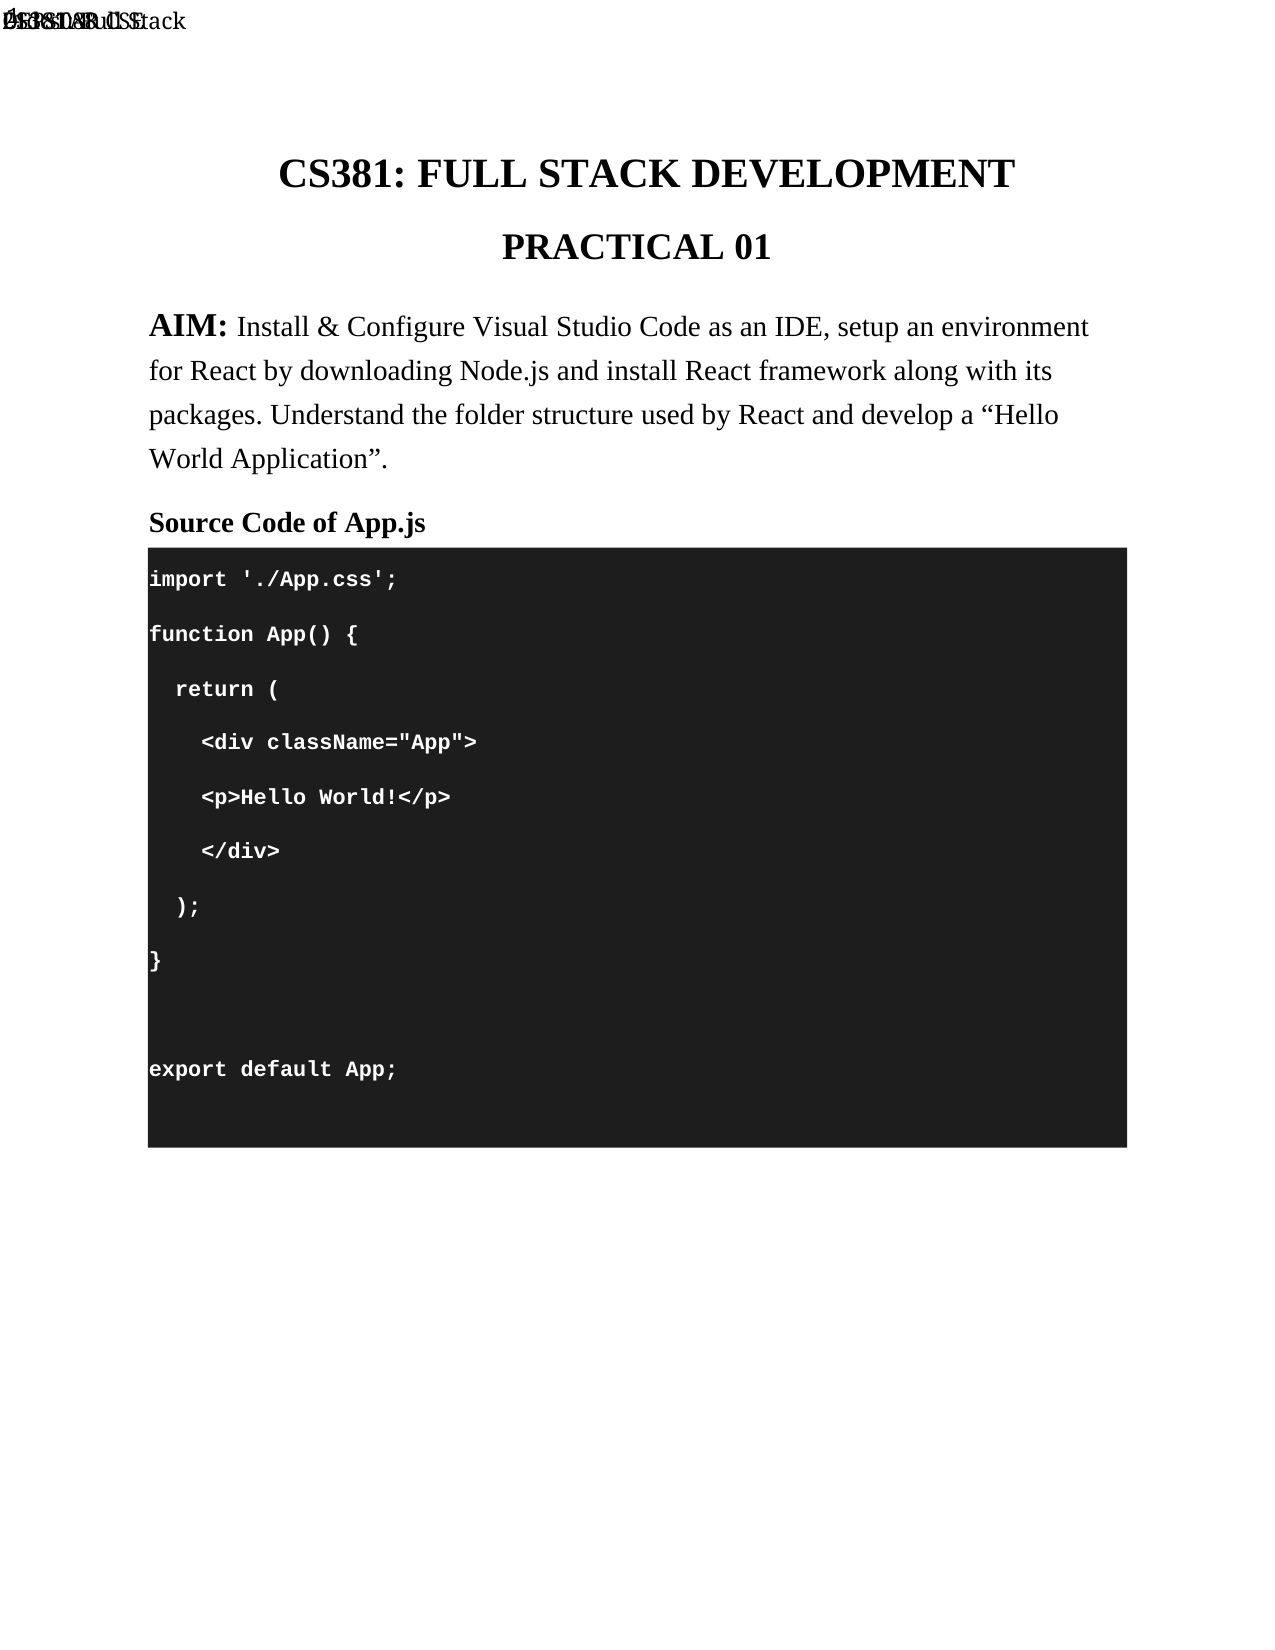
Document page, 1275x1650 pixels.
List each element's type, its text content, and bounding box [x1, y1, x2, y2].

title CS381: FULL STACK DEVELOPMENT [199, 148, 1094, 196]
subtitle PRACTICAL 01 [199, 224, 1074, 267]
text AIM: Install & Configure Visual Studio Code as an IDE, setup an environment for React by downloading Node.js and install React framework along with its packages. Understand the folder structure used by React and develop a “Hello World Application”. [148, 305, 1089, 475]
text Source Code of App.js [148, 505, 1139, 539]
